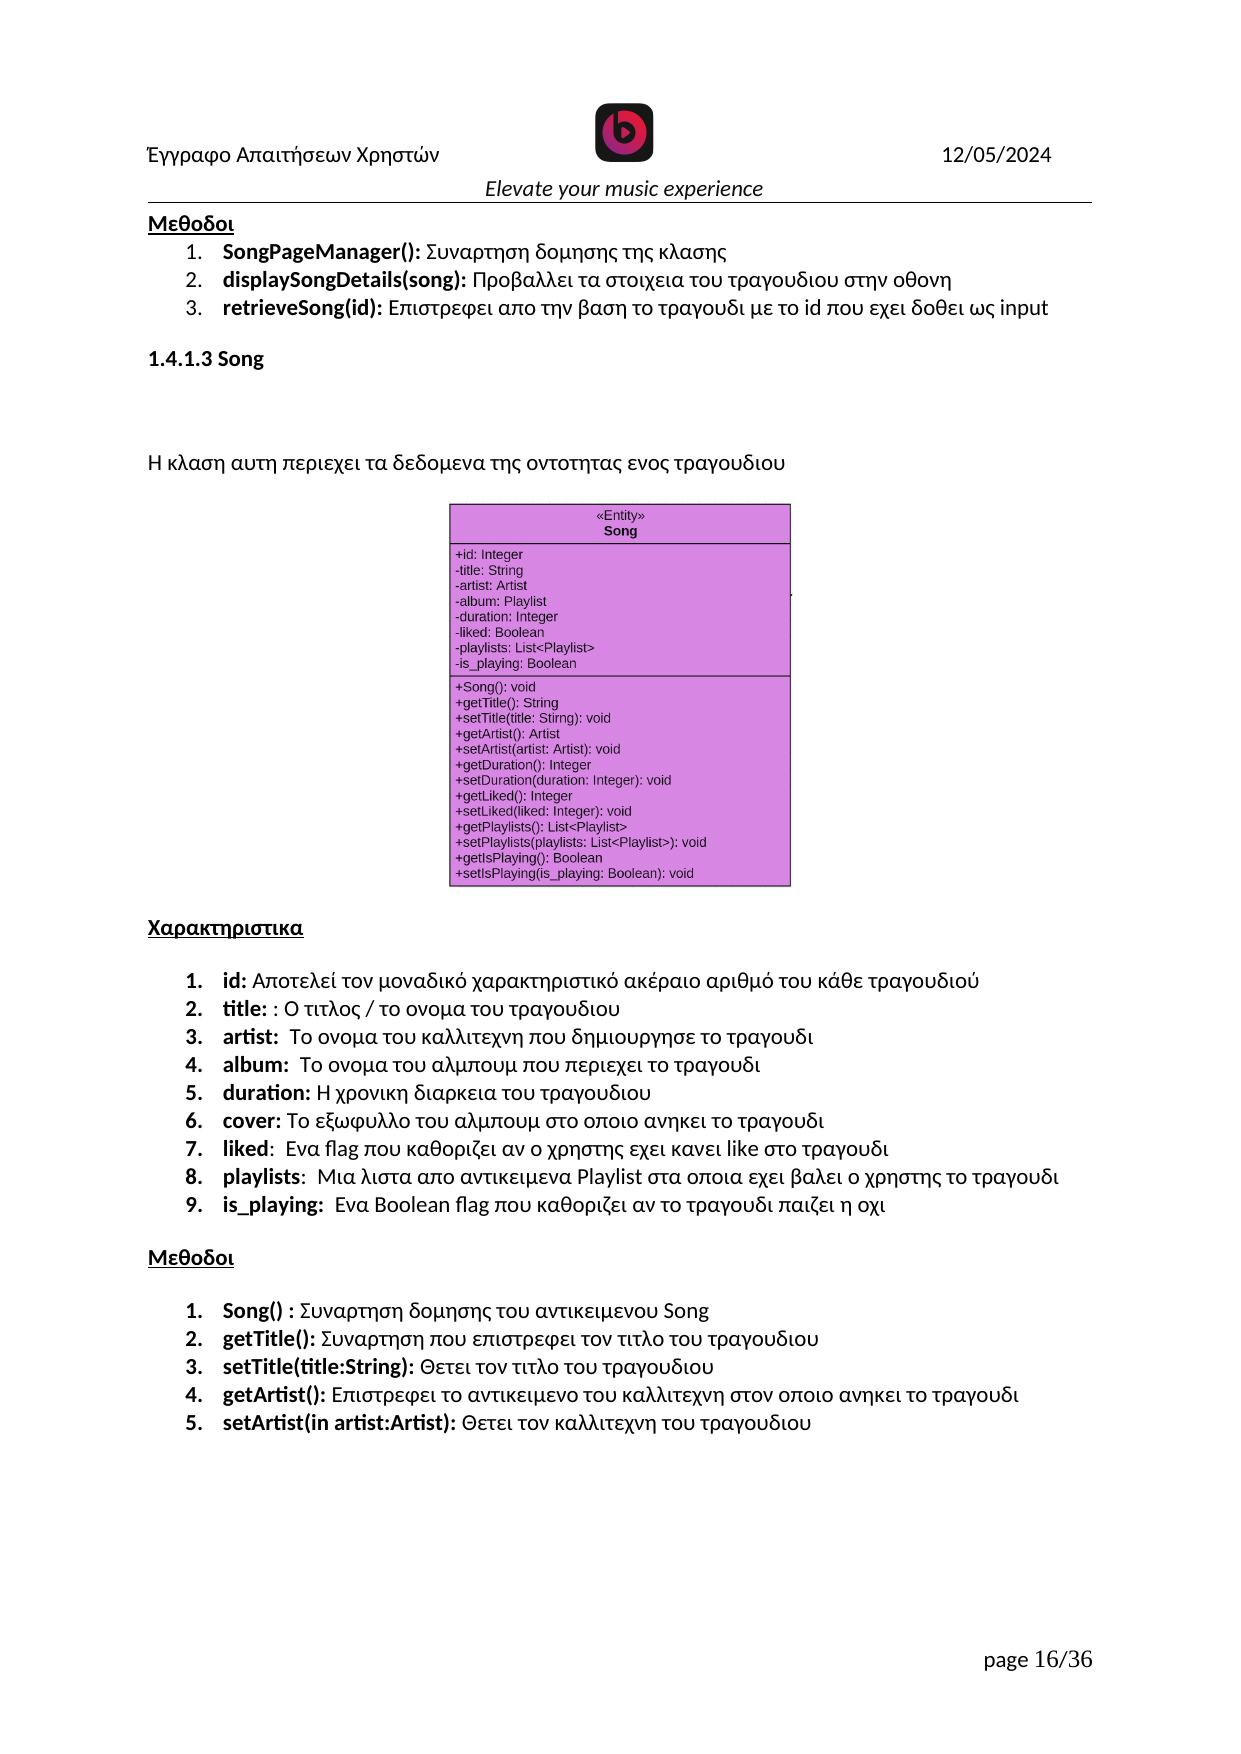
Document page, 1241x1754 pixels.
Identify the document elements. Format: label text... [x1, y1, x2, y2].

text Η κλαση αυτη περιεχει τα δεδομενα της οντοτητας ενος τραγουδιου [148, 448, 1092, 476]
list getArtist(): Επιστρεφει το αντικειμενο του καλλιτεχνη στον οποιο ανηκει το τραγουδι [185, 1380, 1092, 1408]
list is_playing: Ενα Boolean flag που καθοριζει αν το τραγουδι παιζει η οχι [185, 1190, 1092, 1218]
text Μεθοδοι [148, 209, 1092, 237]
list album: To oνομα του αλμπουμ που περιεχει το τραγουδι [185, 1050, 1092, 1078]
list setArtist(in artist:Artist): Θετει τον καλλιτεχνη του τραγουδιου [185, 1408, 1092, 1436]
list playlists: Μια λιστα απο αντικειμενα Playlist στα οποια εχει βαλει ο χρηστης το τραγουδι [185, 1162, 1092, 1190]
text Μεθοδοι [148, 1243, 1092, 1271]
list SongPageManager(): Συναρτηση δομησης της κλασης [185, 237, 1092, 265]
list id: Αποτελεί τον μοναδικό χαρακτηριστικό ακέραιο αριθμό του κάθε τραγουδιού [185, 966, 1092, 994]
list getTitle(): Συναρτηση που επιστρεφει τον τιτλο του τραγουδιου [185, 1324, 1092, 1352]
list duration: Η χρονικη διαρκεια του τραγουδιου [185, 1078, 1092, 1106]
picture [595, 103, 654, 163]
list artist: To ονομα του καλλιτεχνη που δημιουργησε το τραγουδι [185, 1022, 1092, 1050]
list Song() : Συναρτηση δομησης του αντικειμενου Song [185, 1296, 1092, 1324]
picture [448, 501, 793, 888]
list retrieveSong(id): Επιστρεφει απο την βαση το τραγουδι με το id που εχει δοθει ως input [185, 293, 1092, 321]
list setTitle(title:String): Θετει τον τιτλο του τραγουδιου [185, 1352, 1092, 1380]
list cover: Το εξωφυλλο του αλμπoυμ στο οποιο ανηκει το τραγουδι [185, 1106, 1092, 1134]
list title: : Ο τιτλος / το ονομα του τραγουδιου [185, 994, 1092, 1022]
list liked: Ενα flag που καθοριζει αν ο χρηστης εχει κανει like στο τραγουδι [185, 1134, 1092, 1162]
subtitle 1.4.1.3 Song [148, 344, 1092, 372]
list displaySongDetails(song): Προβαλλει τα στοιχεια του τραγουδιου στην οθονη [185, 265, 1092, 293]
text Χαρακτηριστικα [148, 913, 1092, 941]
